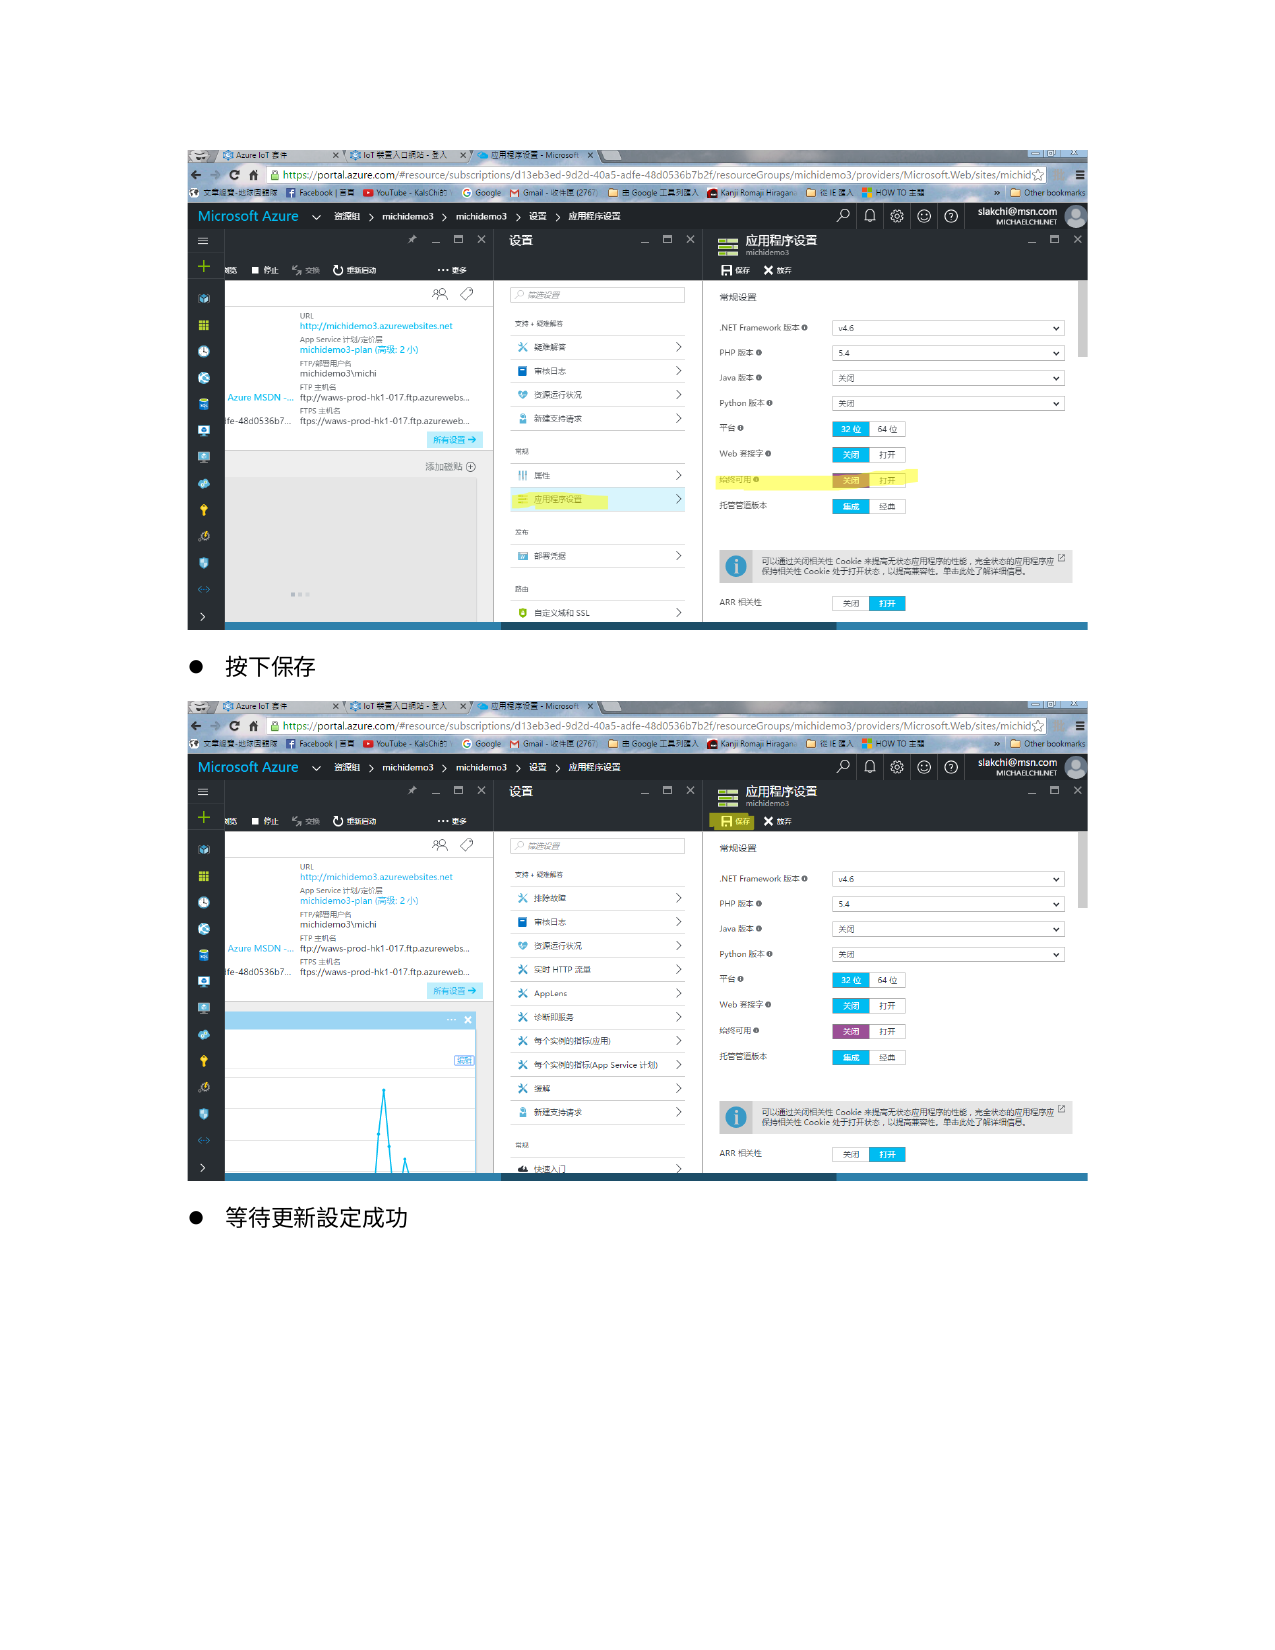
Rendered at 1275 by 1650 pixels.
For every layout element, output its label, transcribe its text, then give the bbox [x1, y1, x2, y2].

picture [187, 701, 1088, 1181]
picture [187, 150, 1088, 630]
list 按下保存 [187, 648, 1087, 682]
list 等待更新設定成功 [187, 1199, 1087, 1233]
